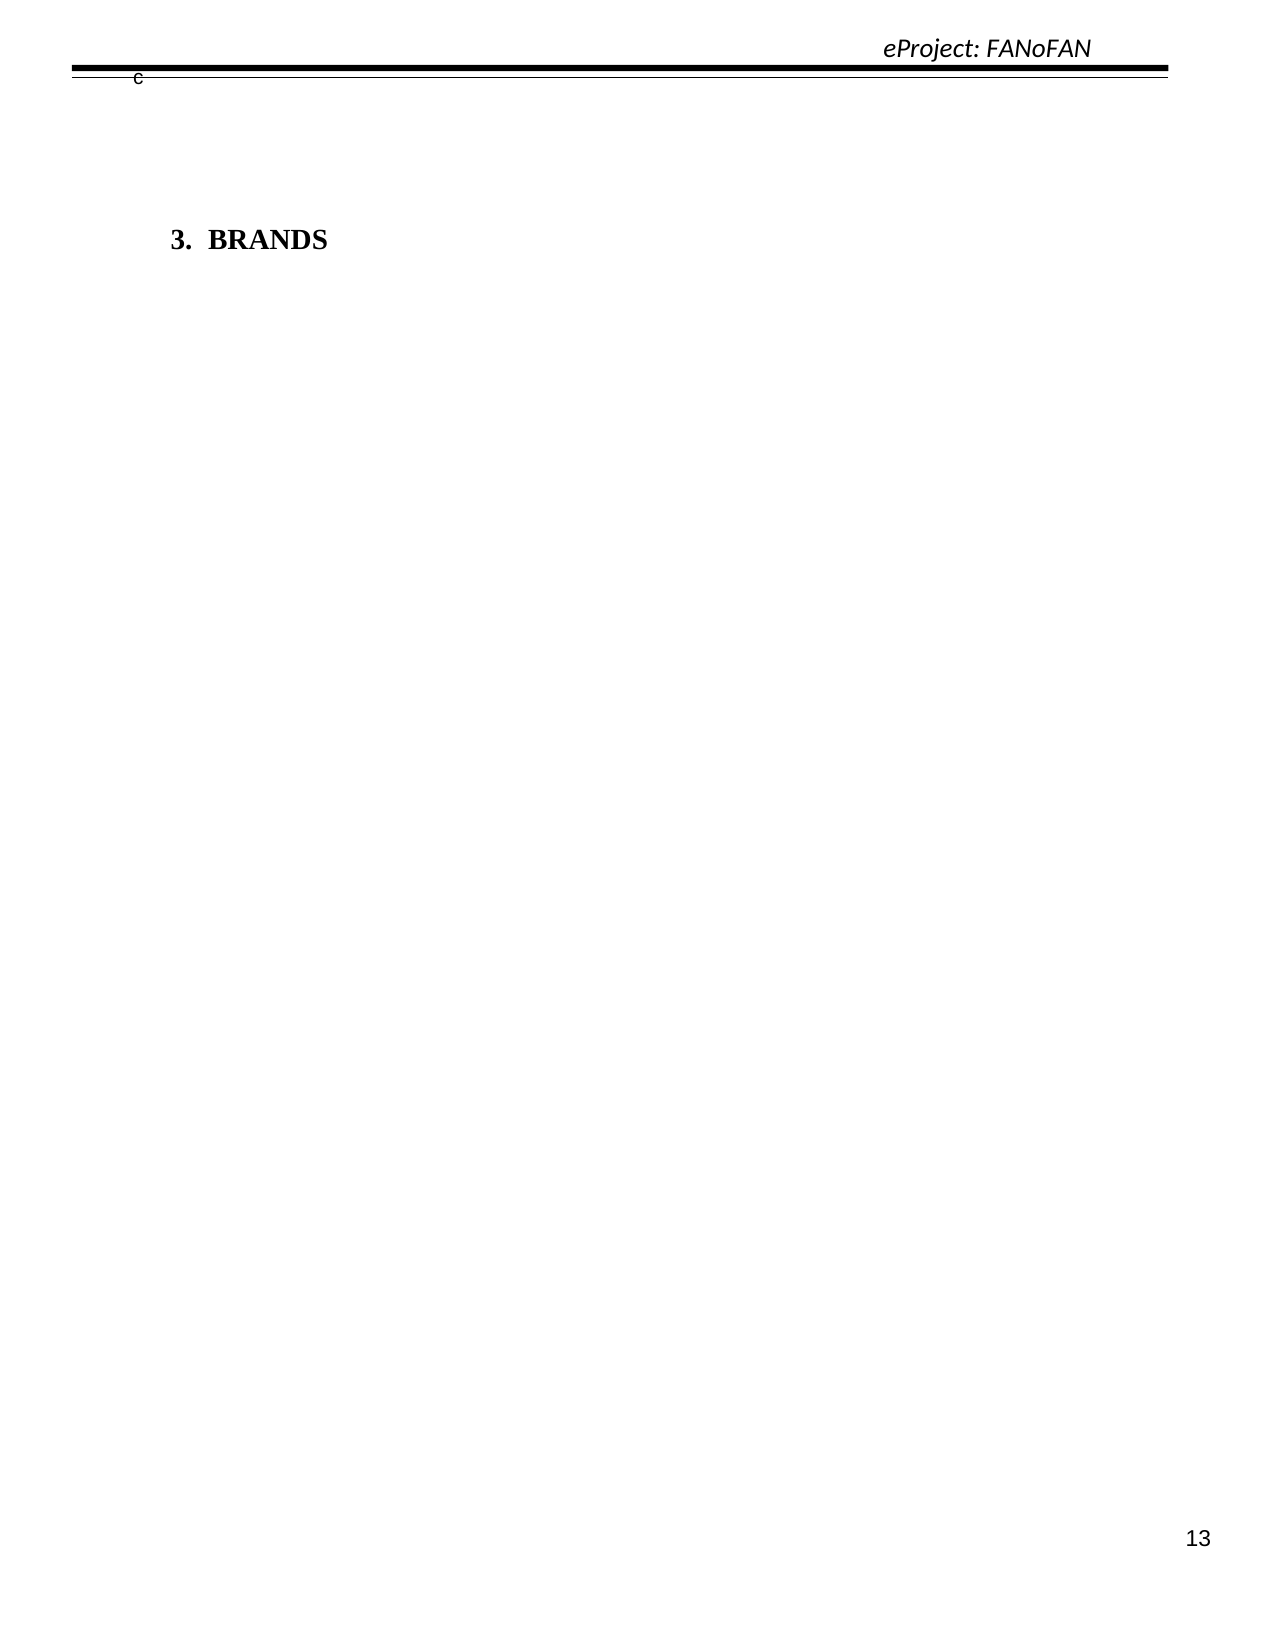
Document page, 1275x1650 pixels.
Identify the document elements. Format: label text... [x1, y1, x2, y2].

list BRANDS [170, 222, 1211, 256]
